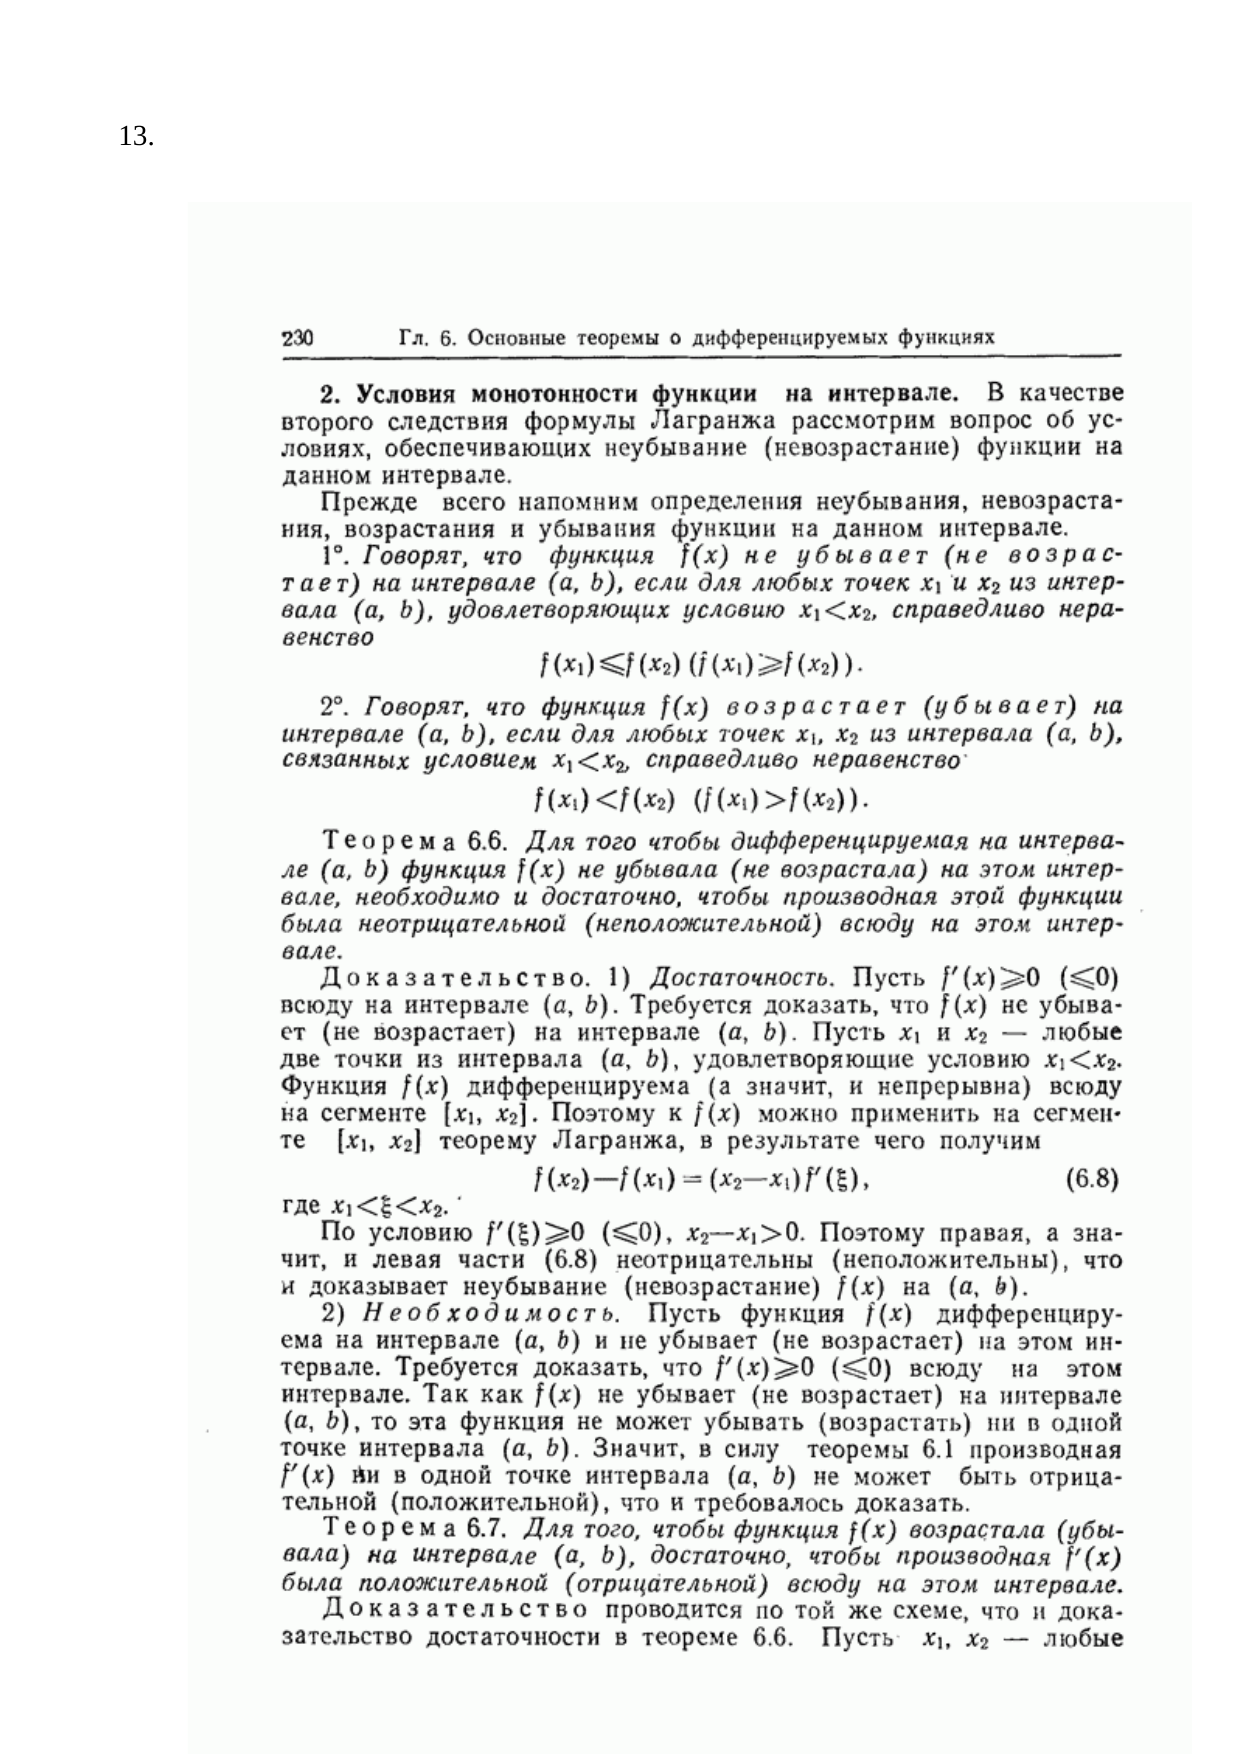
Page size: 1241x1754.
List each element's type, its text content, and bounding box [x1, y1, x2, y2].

text 13. [118, 118, 1122, 152]
picture [187, 202, 1192, 1754]
